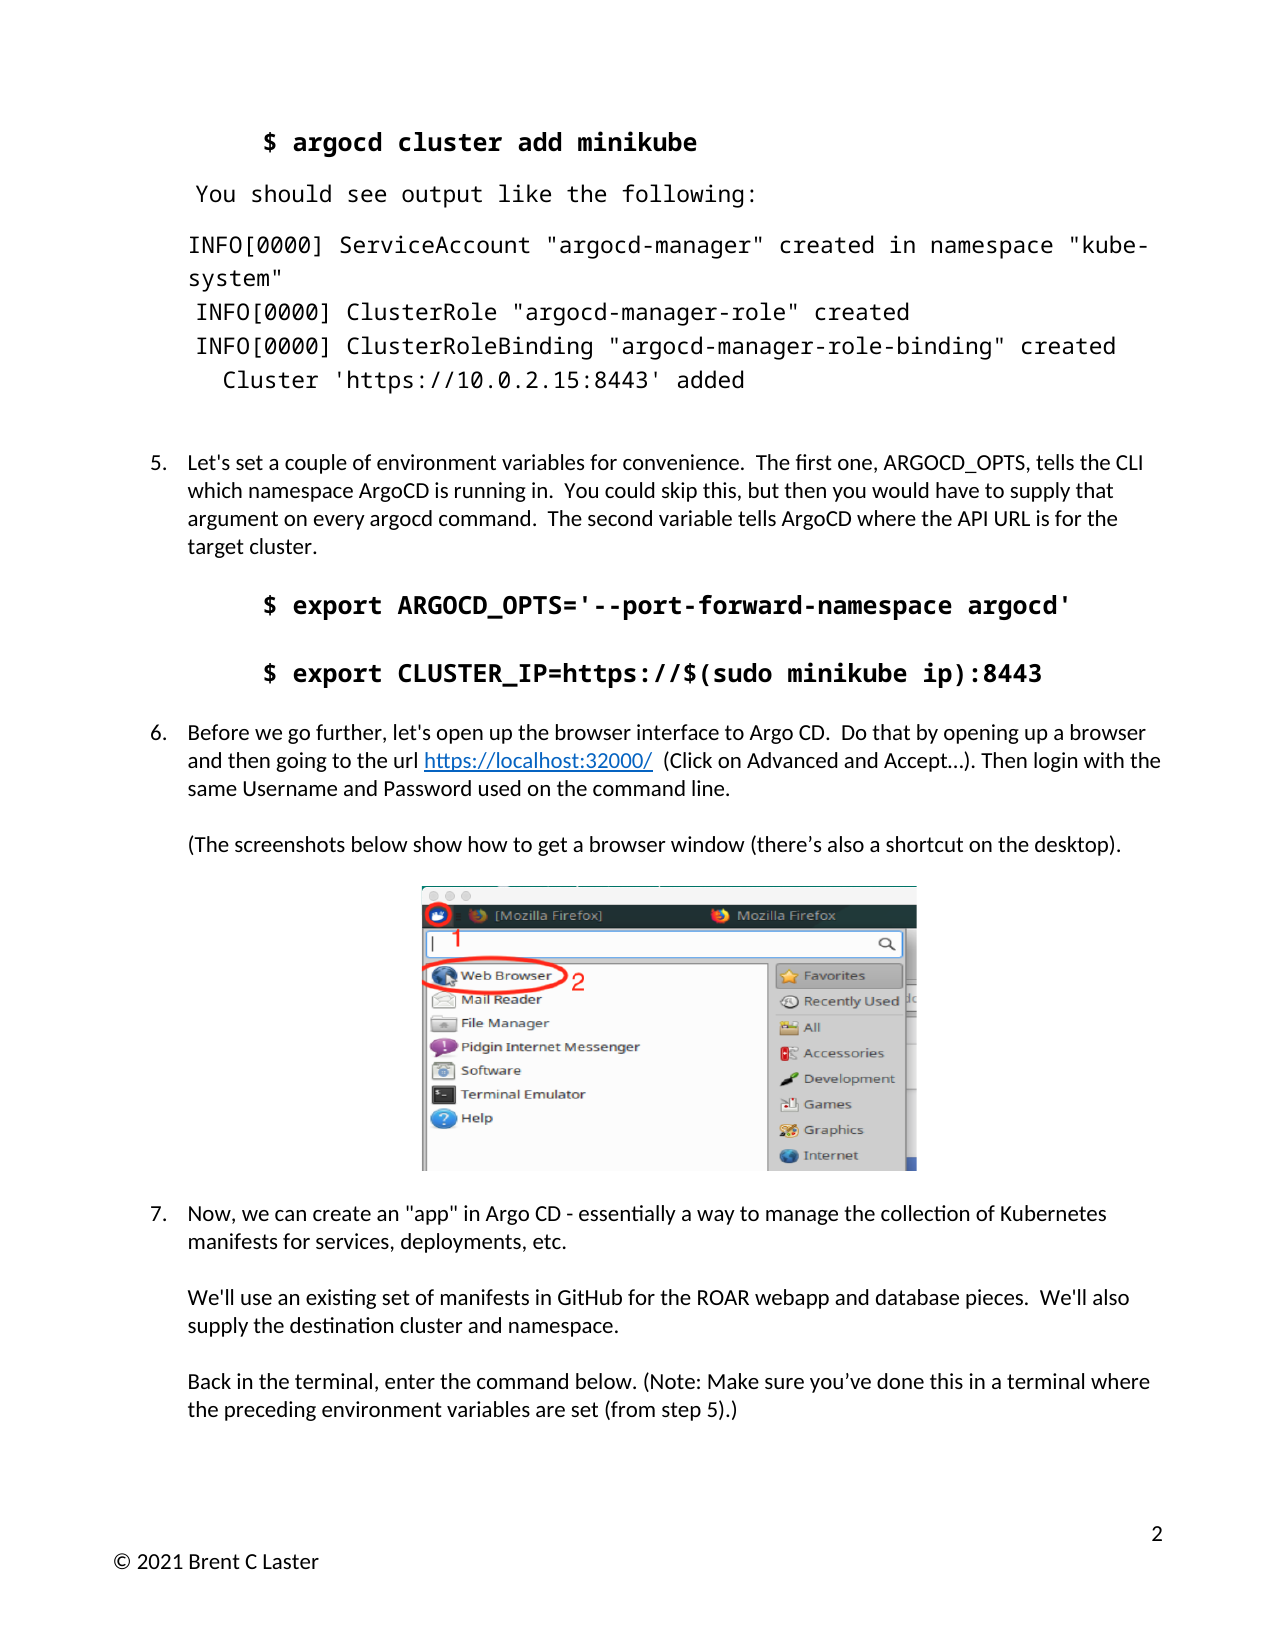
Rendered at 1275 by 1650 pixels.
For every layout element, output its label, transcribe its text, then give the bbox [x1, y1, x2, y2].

list We'll use an existing set of manifests in GitHub for the ROAR webapp and database pieces. We'll also supply the destination cluster and namespace. [187, 1283, 1162, 1339]
text You should see output like the following: [112, 178, 1162, 209]
text Cluster 'https://10.0.2.15:8443' added [112, 363, 1162, 395]
text ﻿INFO[0000] ServiceAccount "argocd-manager" created in namespace "kube-system" [187, 228, 1162, 293]
list Before we go further, let's open up the browser interface to Argo CD. Do that by opening up a browser and then going to the url https://localhost:32000/ (Click on Advanced and Accept…). Then login with the same Username and Password used on the command line. [150, 718, 1162, 802]
text $ argocd cluster add minikube [187, 125, 1162, 159]
list (The screenshots below show how to get a browser window (there’s also a shortcut on the desktop). [187, 830, 1162, 858]
text INFO[0000] ClusterRole "argocd-manager-role" created [112, 296, 1162, 327]
text $ export ARGOCD_OPTS='--port-forward-namespace argocd' [262, 588, 1162, 622]
picture [421, 886, 917, 1171]
list Back in the terminal, enter the command below. (Note: Make sure you’ve done this in a terminal where the preceding environment variables are set (from step 5).) [187, 1367, 1162, 1423]
text INFO[0000] ClusterRoleBinding "argocd-manager-role-binding" created [112, 330, 1162, 361]
list Let's set a couple of environment variables for convenience. The first one, ARGOCD_OPTS, tells the CLI which namespace ArgoCD is running in. You could skip this, but then you would have to supply that argument on every argocd command. The second variable tells ArgoCD where the API URL is for the target cluster. [150, 448, 1162, 560]
text $ export CLUSTER_IP=https://$(sudo minikube ip):8443 [262, 656, 1162, 690]
list Now, we can create an "app" in Argo CD - essentially a way to manage the collection of Kubernetes manifests for services, deployments, etc. [150, 1199, 1162, 1255]
